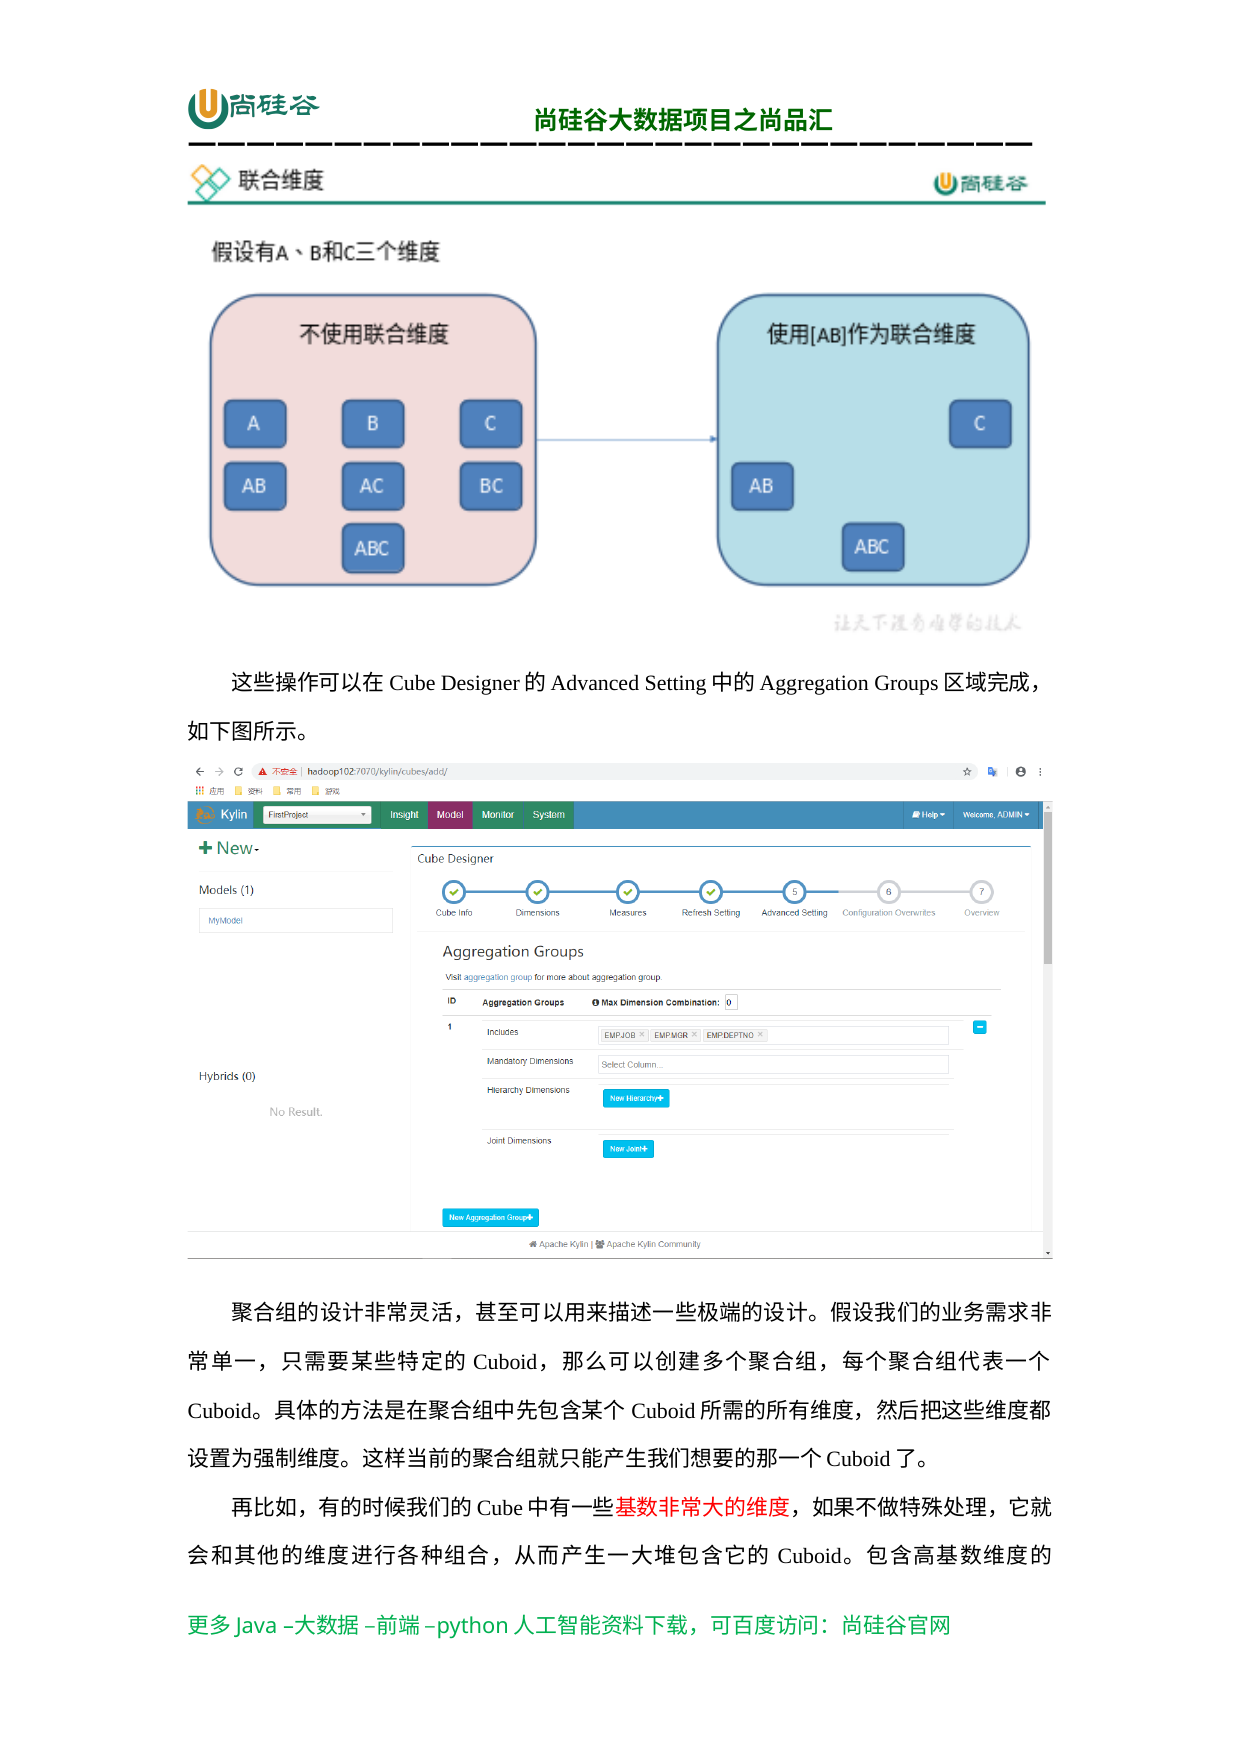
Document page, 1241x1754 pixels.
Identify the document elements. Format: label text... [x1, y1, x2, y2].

text 这些操作可以在Cube Designer的Advanced Setting中的Aggregation Groups区域完成，如下图所示。 [187, 665, 1053, 746]
text 聚合组的设计非常灵活，甚至可以用来描述一些极端的设计。假设我们的业务需求非常单一，只需要某些特定的Cuboid，那么可以创建多个聚合组，每个聚合组代表一个Cuboid。具体的方法是在聚合组中先包含某个Cuboid所需的所有维度，然后把这些维度都设置为强制维度。这样当前的聚合组就只能产生我们想要的那一个Cuboid了。 [187, 1295, 1053, 1473]
picture [187, 762, 1053, 1259]
picture [187, 88, 321, 130]
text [187, 1489, 1053, 1571]
